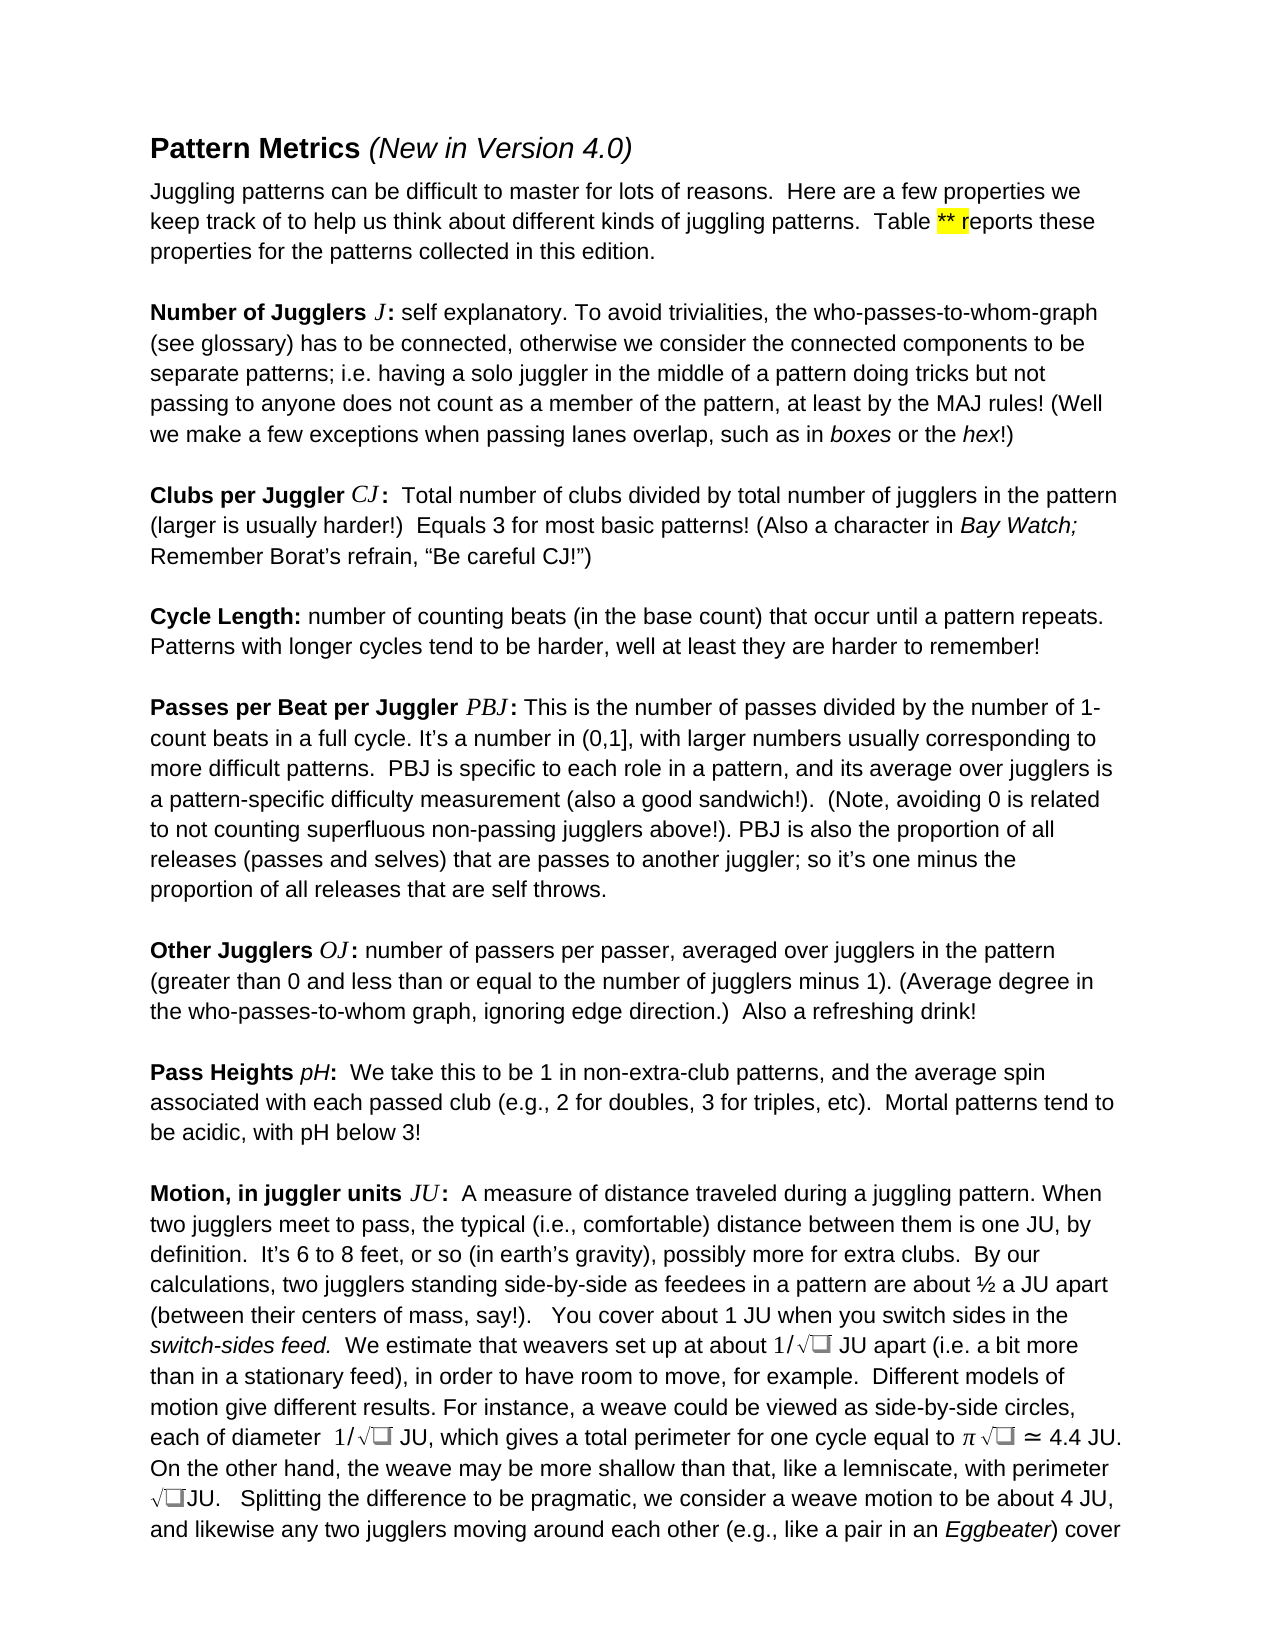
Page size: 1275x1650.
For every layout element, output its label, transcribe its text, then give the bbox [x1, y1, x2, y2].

text Cycle Length: number of counting beats (in the base count) that occur until a pattern repeats. Patterns with longer cycles tend to be harder, well at least they are harder to remember! [150, 603, 1125, 659]
text Clubs per Juggler : Total number of clubs divided by total number of jugglers in the pattern (larger is usually harder!) Equals 3 for most basic patterns! (Also a character in Bay Watch; Remember Borat’s refrain, “Be careful CJ!”) [150, 481, 1125, 569]
text Pass Heights pH: We take this to be 1 in non-extra-club patterns, and the average spin associated with each passed club (e.g., 2 for doubles, 3 for triples, etc). Mortal patterns tend to be acidic, with pH below 3! [150, 1059, 1125, 1145]
text Juggling patterns can be difficult to master for lots of reasons. Here are a few properties we keep track of to help us think about different kinds of juggling patterns. Table ** reports these properties for the patterns collected in this edition. [150, 178, 1125, 264]
subtitle Pattern Metrics (New in Version 4.0) [150, 132, 1125, 165]
text Other Jugglers : number of passers per passer, averaged over jugglers in the pattern (greater than 0 and less than or equal to the number of jugglers minus 1). (Average degree in the who-passes-to-whom graph, ignoring edge direction.) Also a refreshing drink! [150, 937, 1125, 1024]
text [150, 1179, 1125, 1542]
text Number of Jugglers : self explanatory. To avoid trivialities, the who-passes-to-whom-graph (see glossary) has to be connected, otherwise we consider the connected components to be separate patterns; i.e. having a solo juggler in the middle of a pattern doing tricks but not passing to anyone does not count as a member of the pattern, at least by the MAJ rules! (Well we make a few exceptions when passing lanes overlap, such as in boxes or the hex!) [150, 298, 1125, 447]
text Passes per Beat per Juggler : This is the number of passes divided by the number of 1-count beats in a full cycle. It’s a number in (0,1], with larger numbers usually corresponding to more difficult patterns. PBJ is specific to each role in a pattern, and its average over jugglers is a pattern-specific difficulty measurement (also a good sandwich!). (Note, avoiding 0 is related to not counting superfluous non-passing jugglers above!). PBJ is also the proportion of all releases (passes and selves) that are passes to another juggler; so it’s one minus the proportion of all releases that are self throws. [150, 694, 1125, 902]
